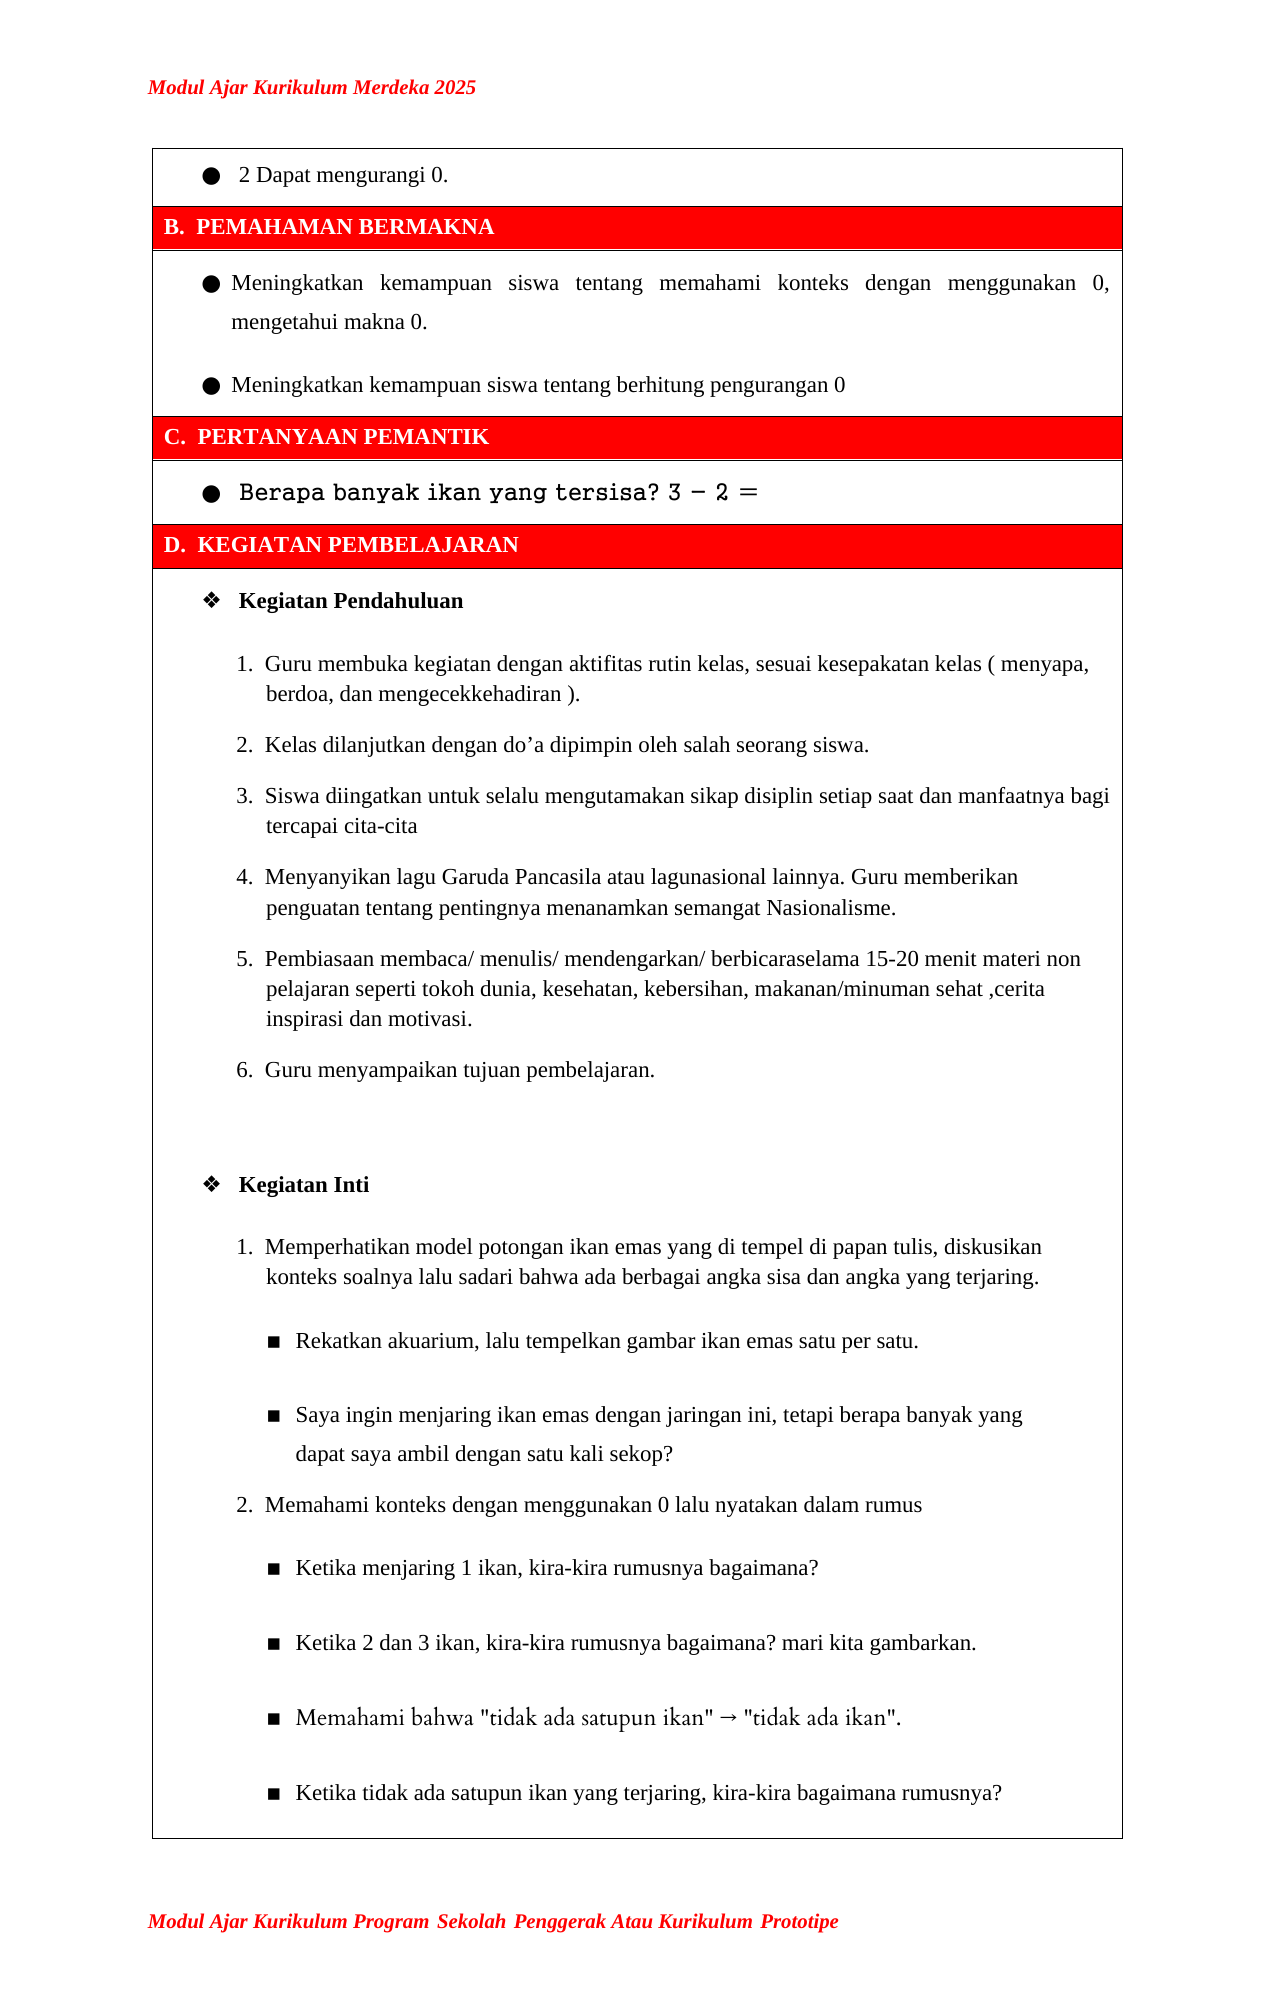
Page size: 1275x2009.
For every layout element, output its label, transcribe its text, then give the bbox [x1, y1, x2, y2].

table_cell D. KEGIATAN PEMBELAJARAN [153, 525, 1122, 568]
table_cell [153, 569, 1122, 1838]
table_cell B. PEMAHAMAN BERMAKNA [153, 207, 1122, 249]
table_cell Meningkatkan kemampuan siswa tentang memahami konteks dengan menggunakan 0, mengetahui makna 0. Meningkatkan kemampuan siswa tentang berhitung pengurangan 0 [153, 251, 1122, 416]
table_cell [153, 149, 1122, 206]
table_cell C. PERTANYAAN PEMANTIK [153, 417, 1122, 459]
table_cell Berapa banyak ikan yang tersisa? 3 − 2 ＝ [153, 461, 1122, 524]
